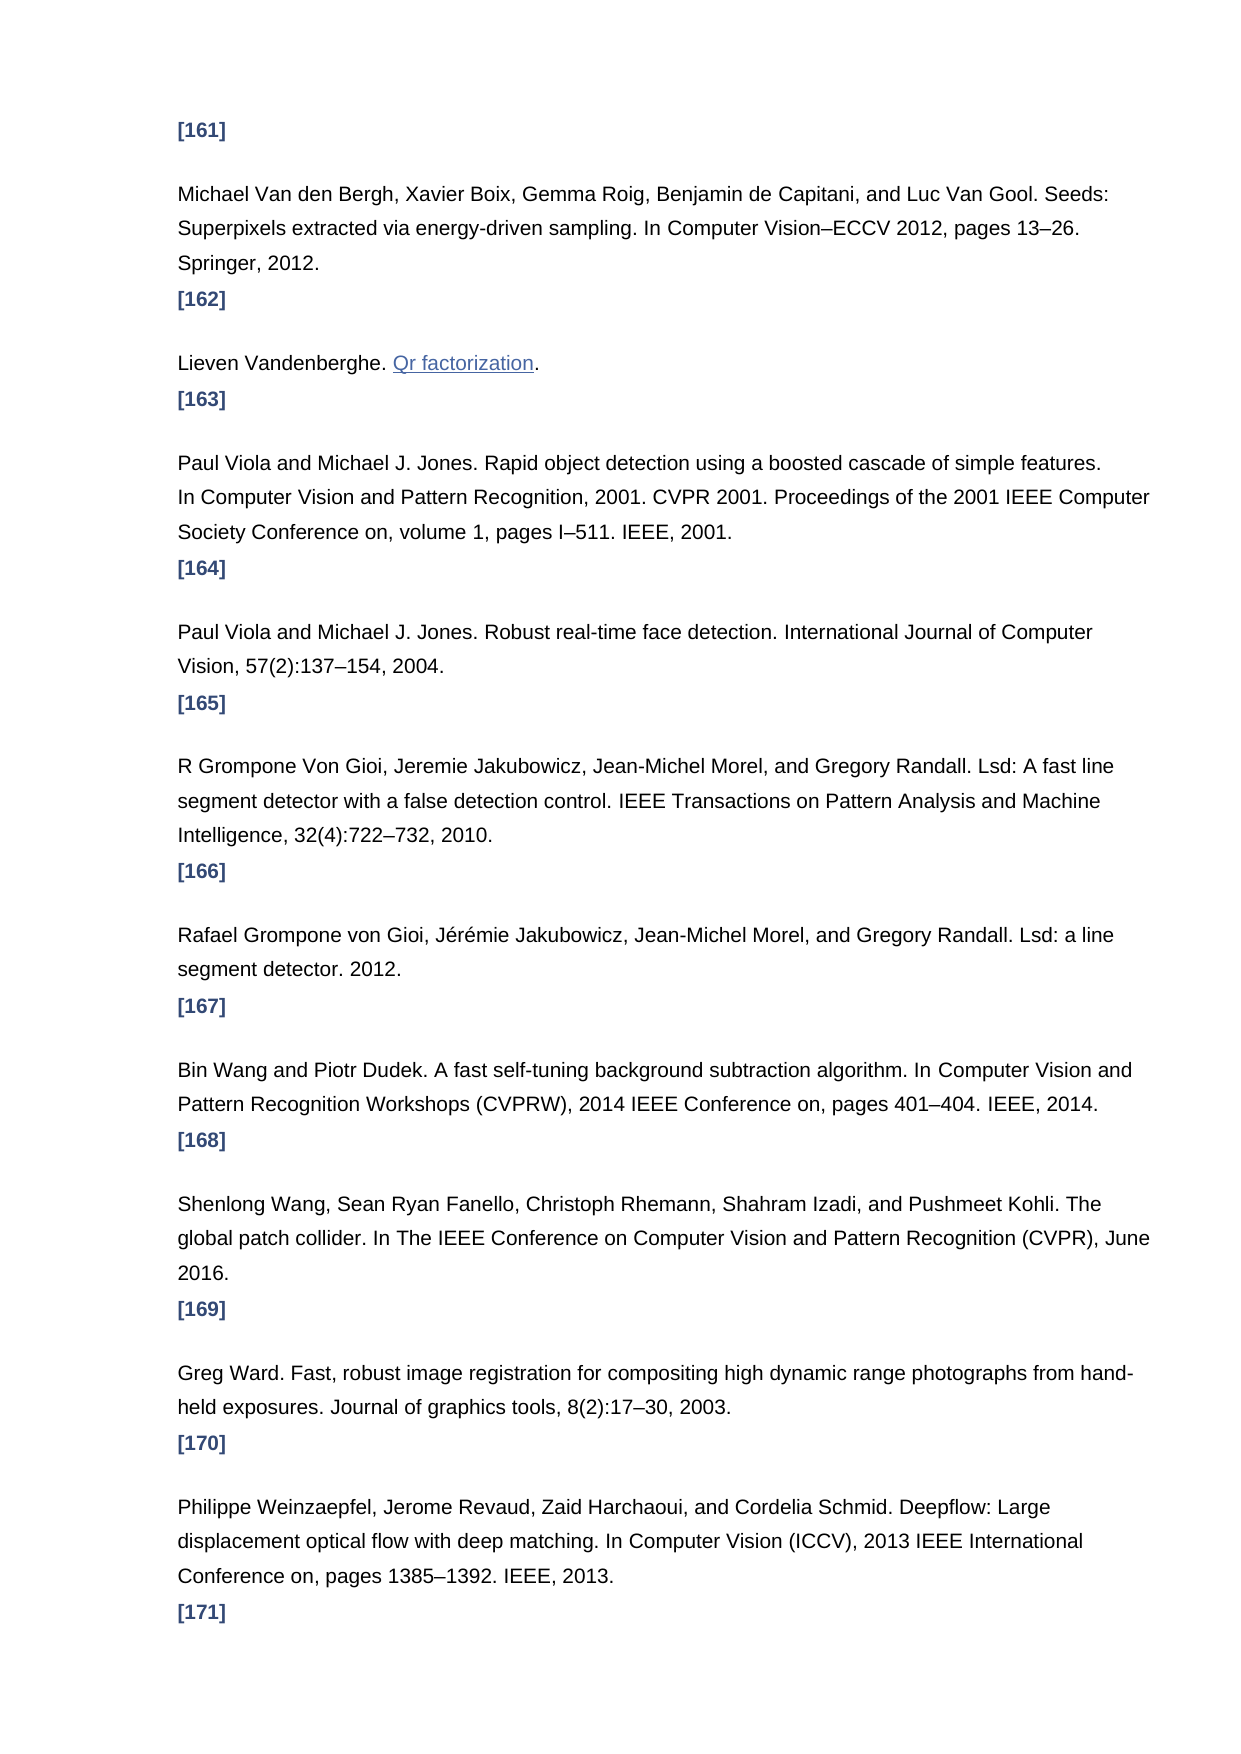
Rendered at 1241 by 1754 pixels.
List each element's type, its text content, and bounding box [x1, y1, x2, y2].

text [167] [177, 993, 1136, 1017]
text Paul Viola and Michael J. Jones. Robust real-time face detection. International Journal of Computer Vision, 57(2):137–154, 2004. [177, 609, 1152, 678]
text [168] [177, 1128, 1136, 1152]
text Michael Van den Bergh, Xavier Boix, Gemma Roig, Benjamin de Capitani, and Luc Van Gool. Seeds: Superpixels extracted via energy-driven sampling. In Computer Vision–ECCV 2012, pages 13–26. Springer, 2012. [177, 172, 1152, 274]
text Shenlong Wang, Sean Ryan Fanello, Christoph Rhemann, Shahram Izadi, and Pushmeet Kohli. The global patch collider. In The IEEE Conference on Computer Vision and Pattern Recognition (CVPR), June 2016. [177, 1182, 1152, 1284]
text Bin Wang and Piotr Dudek. A fast self-tuning background subtraction algorithm. In Computer Vision and Pattern Recognition Workshops (CVPRW), 2014 IEEE Conference on, pages 401–404. IEEE, 2014. [177, 1047, 1152, 1116]
text [171] [177, 1600, 1136, 1624]
text [170] [177, 1431, 1136, 1455]
text [169] [177, 1297, 1136, 1321]
text [162] [177, 287, 1136, 311]
text [166] [177, 859, 1136, 883]
text Lieven Vandenberghe. Qr factorization. [177, 340, 1152, 375]
text Philippe Weinzaepfel, Jerome Revaud, Zaid Harchaoui, and Cordelia Schmid. Deepflow: Large displacement optical flow with deep matching. In Computer Vision (ICCV), 2013 IEEE International Conference on, pages 1385–1392. IEEE, 2013. [177, 1485, 1152, 1588]
text Paul Viola and Michael J. Jones. Rapid object detection using a boosted cascade of simple features. In Computer Vision and Pattern Recognition, 2001. CVPR 2001. Proceedings of the 2001 IEEE Computer Society Conference on, volume 1, pages I–511. IEEE, 2001. [177, 441, 1152, 543]
text [164] [177, 556, 1136, 580]
text Rafael Grompone von Gioi, Jérémie Jakubowicz, Jean-Michel Morel, and Gregory Randall. Lsd: a line segment detector. 2012. [177, 913, 1152, 981]
text [165] [177, 690, 1136, 714]
text [163] [177, 387, 1136, 411]
text R Grompone Von Gioi, Jeremie Jakubowicz, Jean-Michel Morel, and Gregory Randall. Lsd: A fast line segment detector with a false detection control. IEEE Transactions on Pattern Analysis and Machine Intelligence, 32(4):722–732, 2010. [177, 744, 1152, 847]
text [161] [177, 118, 1136, 142]
text Greg Ward. Fast, robust image registration for compositing high dynamic range photographs from hand-held exposures. Journal of graphics tools, 8(2):17–30, 2003. [177, 1350, 1152, 1419]
